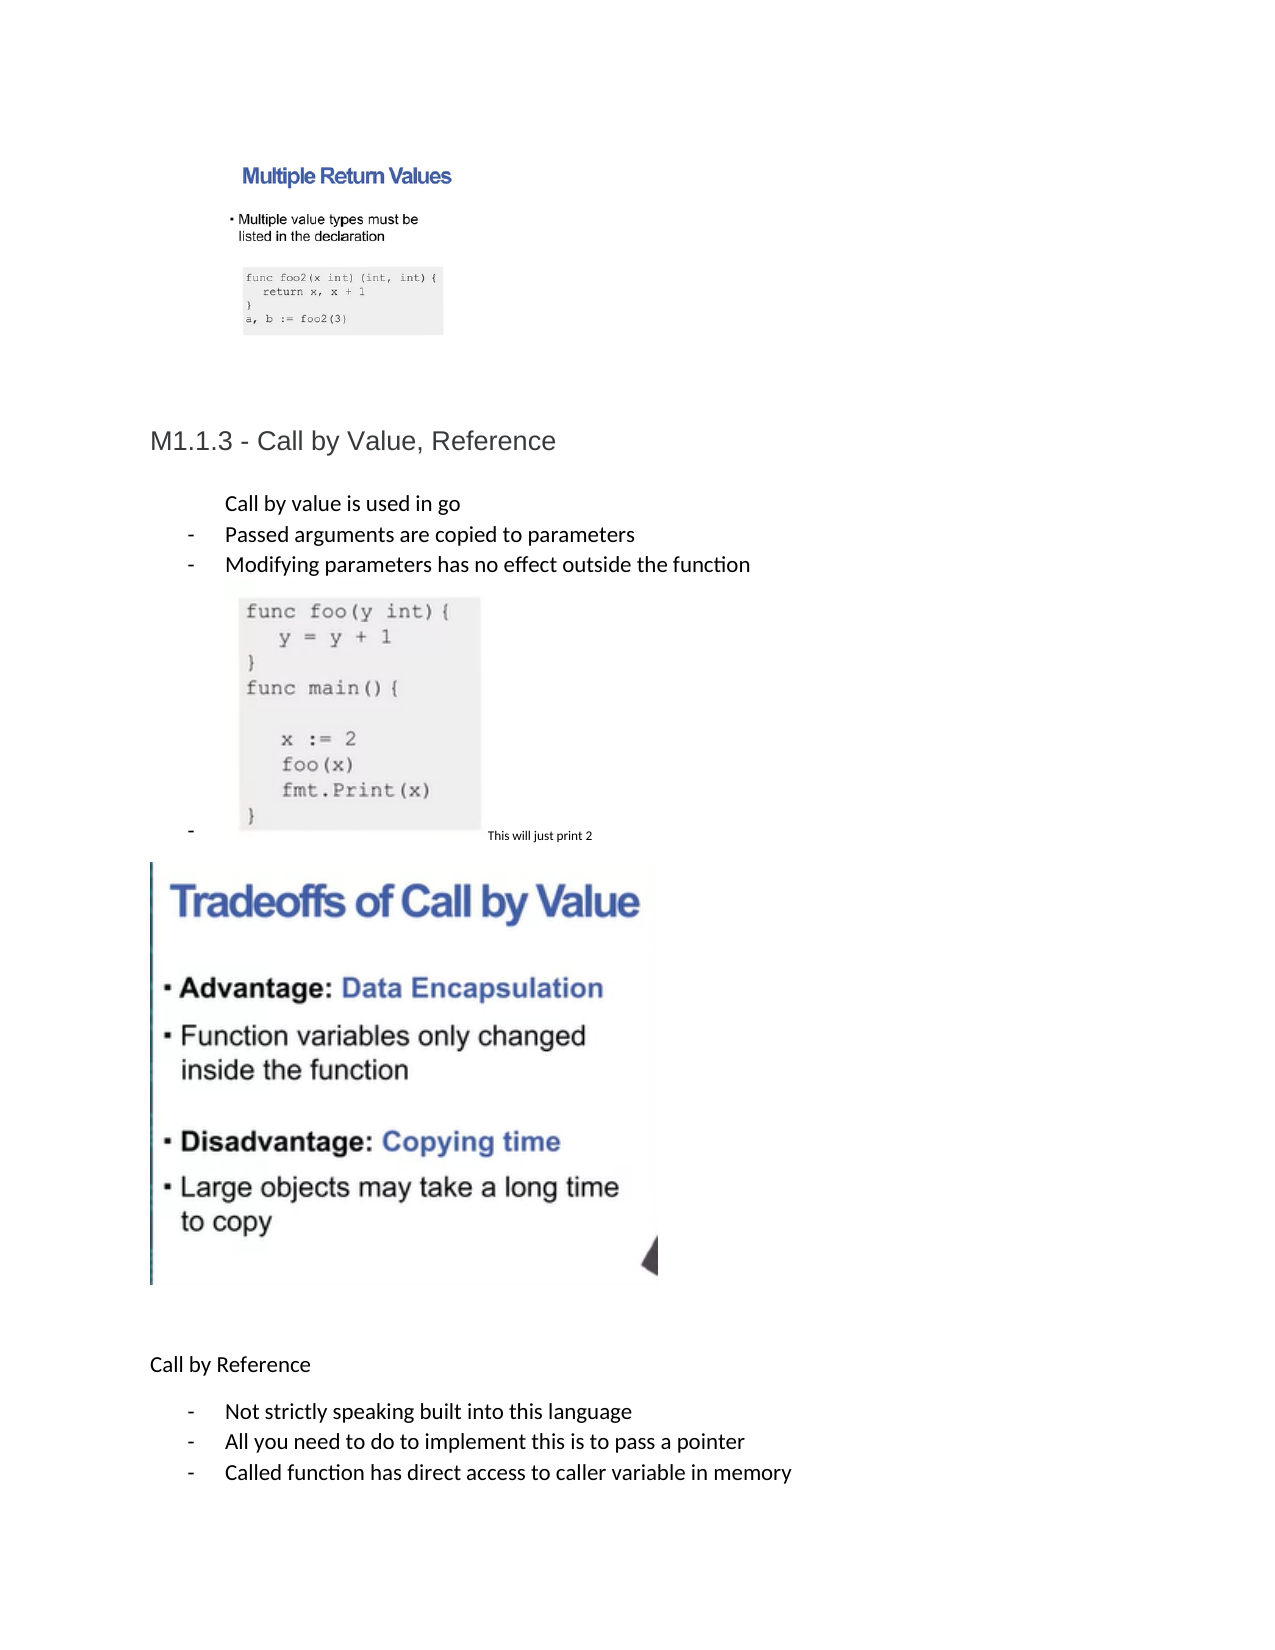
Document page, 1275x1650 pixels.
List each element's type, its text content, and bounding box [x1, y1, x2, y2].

list Called function has direct access to caller variable in memory [187, 1458, 1125, 1486]
picture [225, 150, 457, 361]
subtitle M1.1.3 - Call by Value, Reference [150, 424, 1125, 456]
picture [150, 862, 658, 1285]
picture [225, 580, 488, 838]
list Not strictly speaking built into this language [187, 1397, 1125, 1425]
list All you need to do to implement this is to pass a pointer [187, 1427, 1125, 1455]
list Modifying parameters has no effect outside the function [187, 550, 1125, 578]
text Call by Reference [150, 1350, 1125, 1378]
list Passed arguments are copied to parameters [187, 520, 1125, 548]
list Call by value is used in go [225, 489, 1125, 518]
